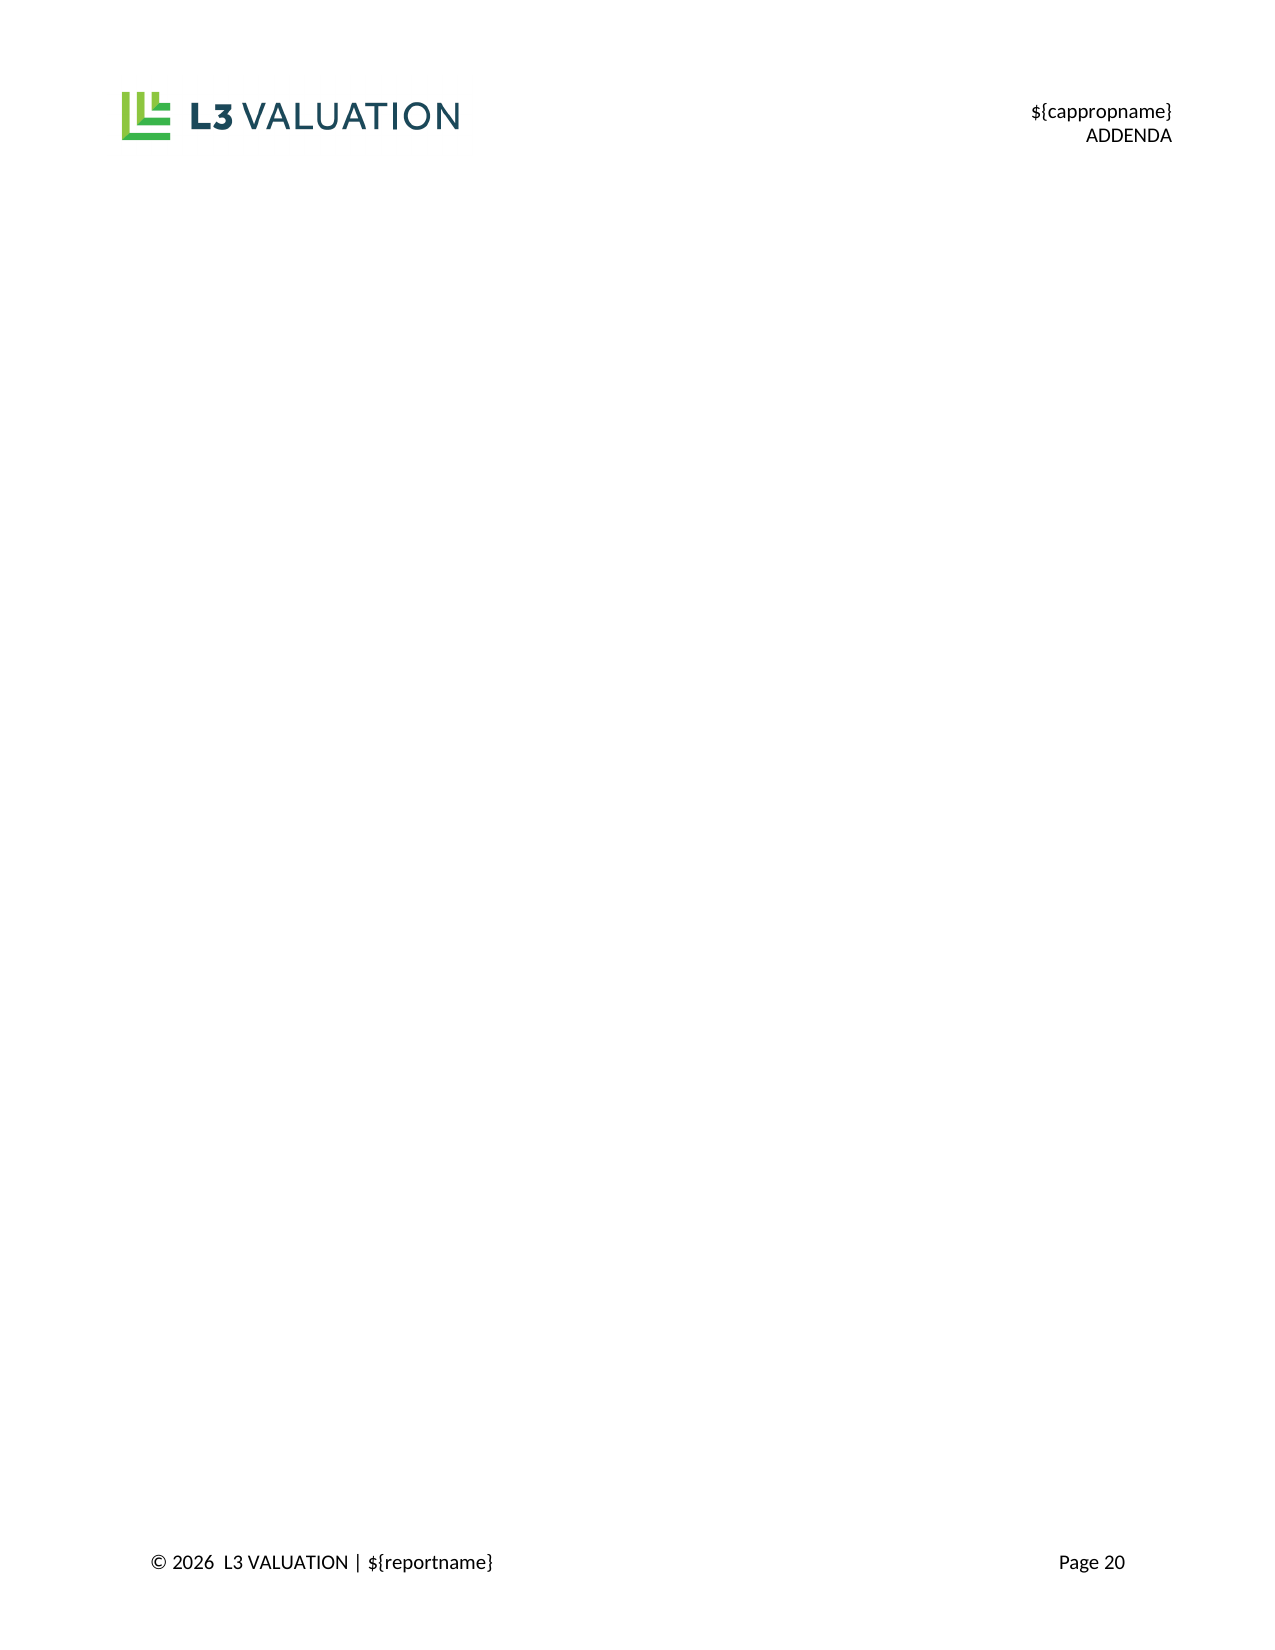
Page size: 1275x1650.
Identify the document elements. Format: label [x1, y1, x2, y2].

picture [106, 75, 473, 156]
